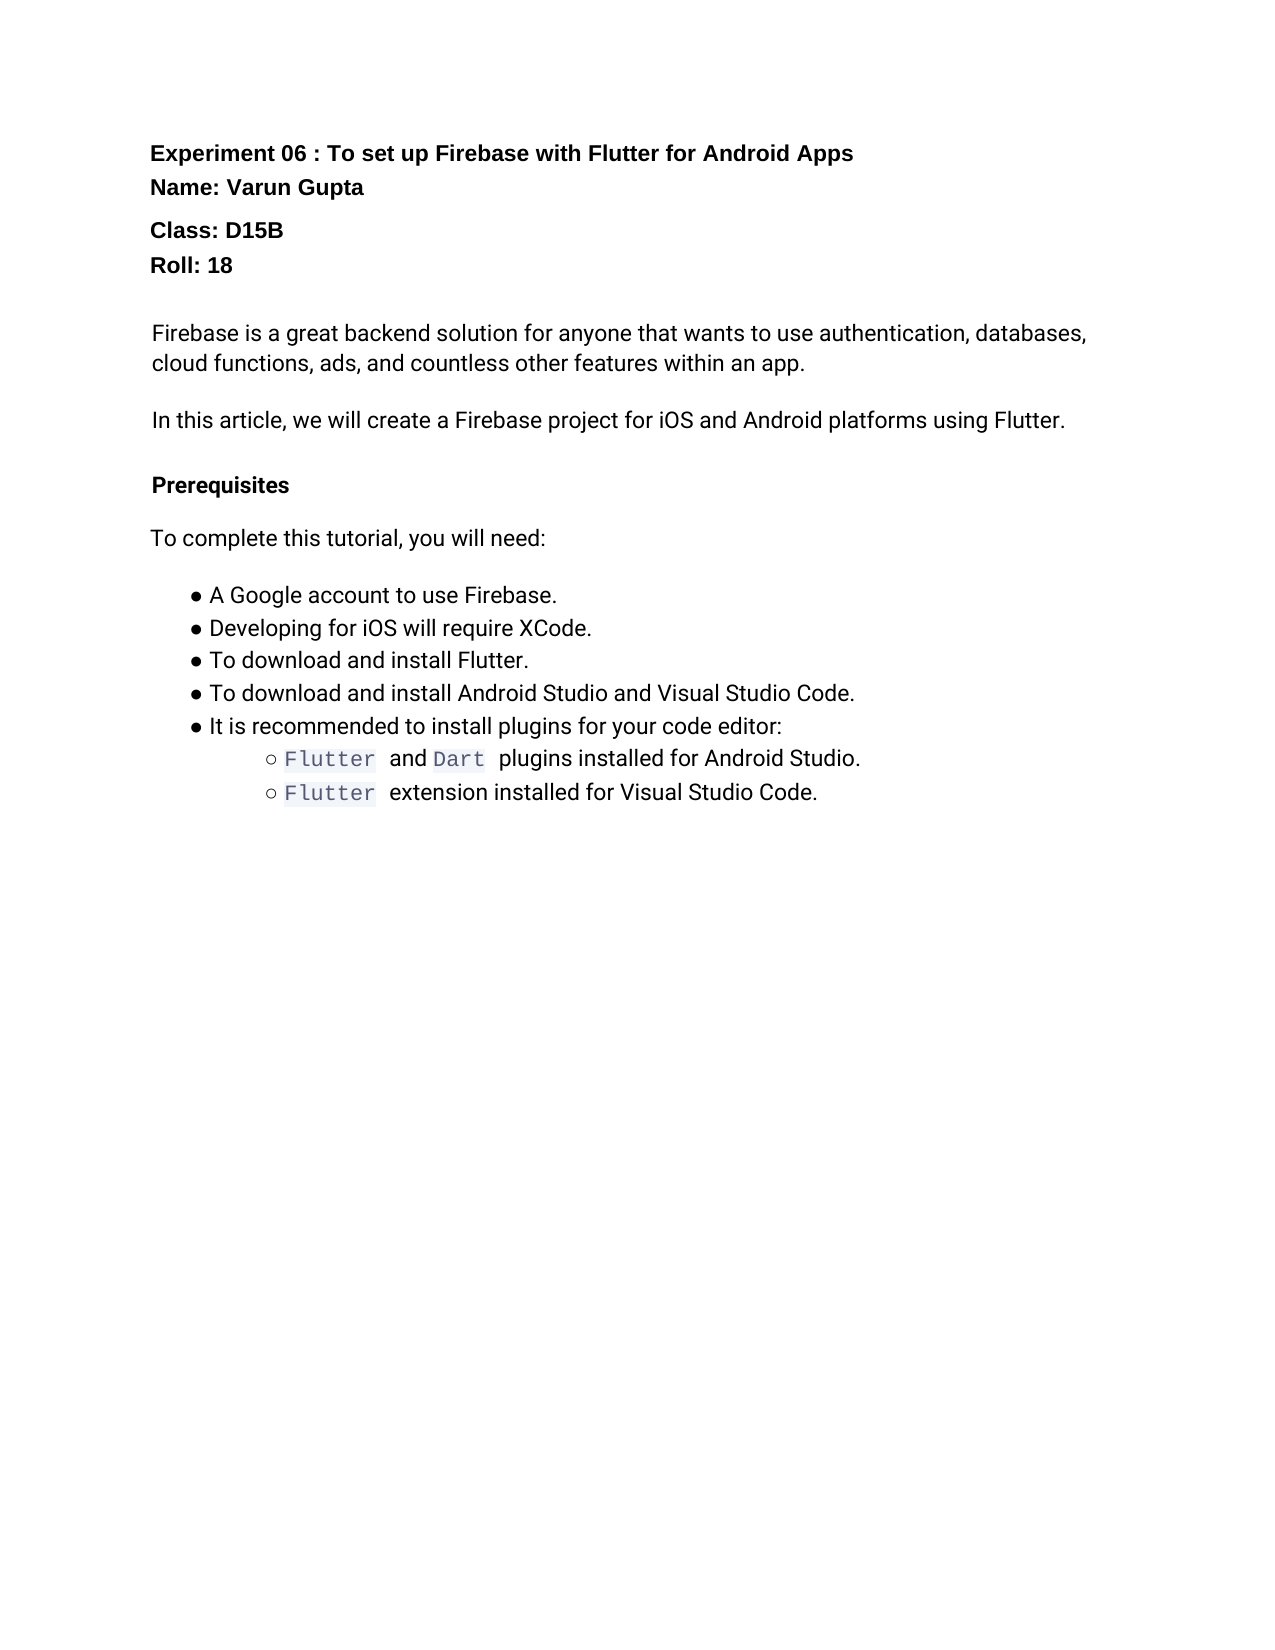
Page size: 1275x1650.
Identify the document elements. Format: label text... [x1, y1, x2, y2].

list To download and install Android Studio and Visual Studio Code. [189, 678, 1162, 707]
list Flutter extension installed for Visual Studio Code. [264, 778, 1162, 807]
list To download and install Flutter. [189, 646, 1162, 674]
subtitle Prerequisites [152, 472, 1162, 499]
list Flutter and Dart plugins installed for Android Studio. [264, 744, 1162, 773]
text Experiment 06 : To set up Firebase with Flutter for Android Apps [150, 139, 1162, 166]
list A Google account to use Firebase. [189, 580, 1162, 609]
text To complete this tutorial, you will need: [150, 526, 1162, 552]
list It is recommended to install plugins for your code editor: [189, 711, 1162, 740]
text Firebase is a great backend solution for anyone that wants to use authentication, databases, cloud functions, ads, and countless other features within an app. [152, 320, 1088, 377]
text Class: D15B [150, 217, 506, 243]
text Roll: 18 [150, 252, 1162, 278]
list Developing for iOS will require XCode. [189, 613, 1162, 642]
text In this article, we will create a Firebase project for iOS and Android platforms using Flutter. [152, 407, 1162, 434]
text Name: Varun Gupta [150, 174, 506, 201]
